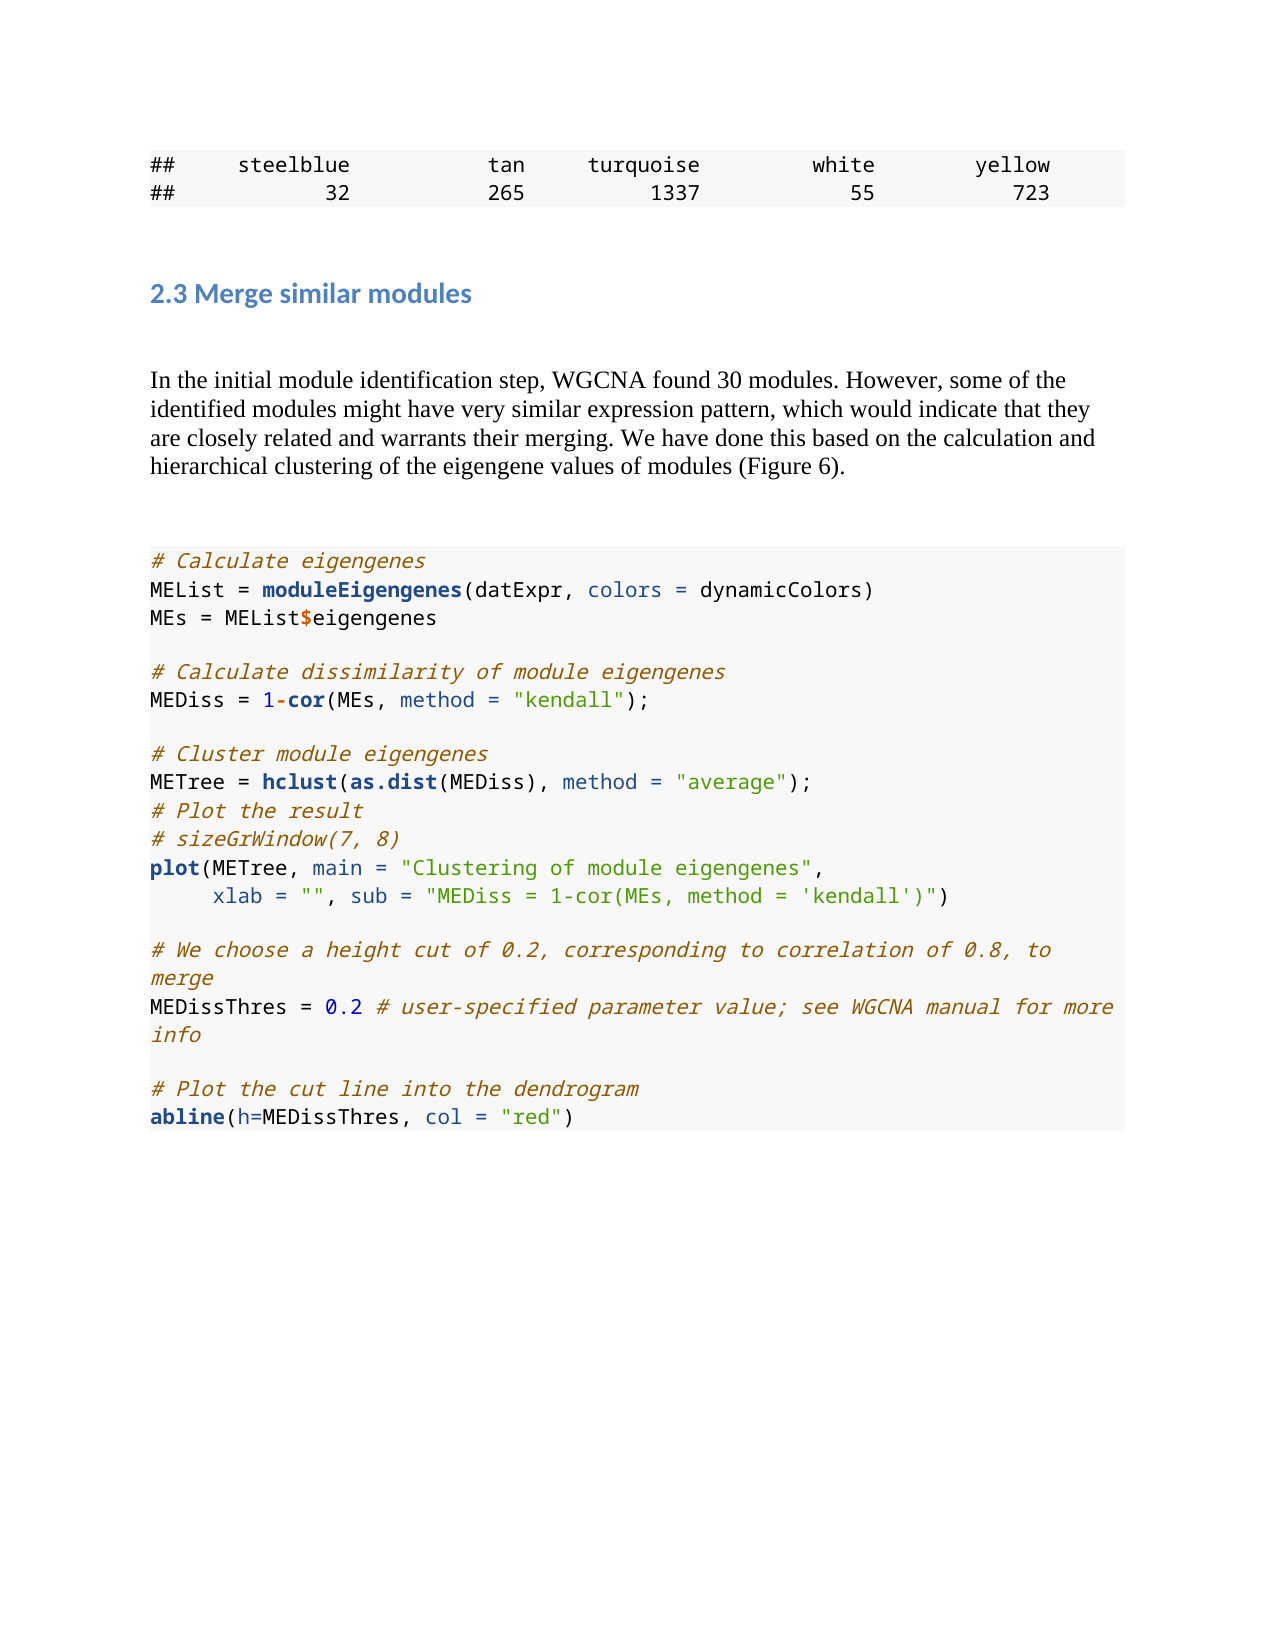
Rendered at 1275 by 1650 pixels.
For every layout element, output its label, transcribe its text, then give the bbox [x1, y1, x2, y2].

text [150, 150, 1125, 207]
subtitle 2.3 Merge similar modules [150, 275, 1125, 346]
text # Calculate eigengenes MEList = moduleEigengenes(datExpr, colors = dynamicColors) MEs = MEList$eigengenes # Calculate dissimilarity of module eigengenes MEDiss = 1-cor(MEs, method = "kendall"); # Cluster module eigengenes METree = hclust(as.dist(MEDiss), method = "average"); # Plot the result # sizeGrWindow(7, 8) plot(METree, main = "Clustering of module eigengenes", xlab = "", sub = "MEDiss = 1-cor(MEs, method = 'kendall')") # We choose a height cut of 0.2, corresponding to correlation of 0.8, to merge MEDissThres = 0.2 # user-specified parameter value; see WGCNA manual for more info # Plot the cut line into the dendrogram abline(h=MEDissThres, col = "red") [150, 546, 1125, 1131]
text In the initial module identification step, WGCNA found 30 modules. However, some of the identified modules might have very similar expression pattern, which would indicate that they are closely related and warrants their merging. We have done this based on the calculation and hierarchical clustering of the eigengene values of modules (Figure 6). [150, 365, 1125, 480]
